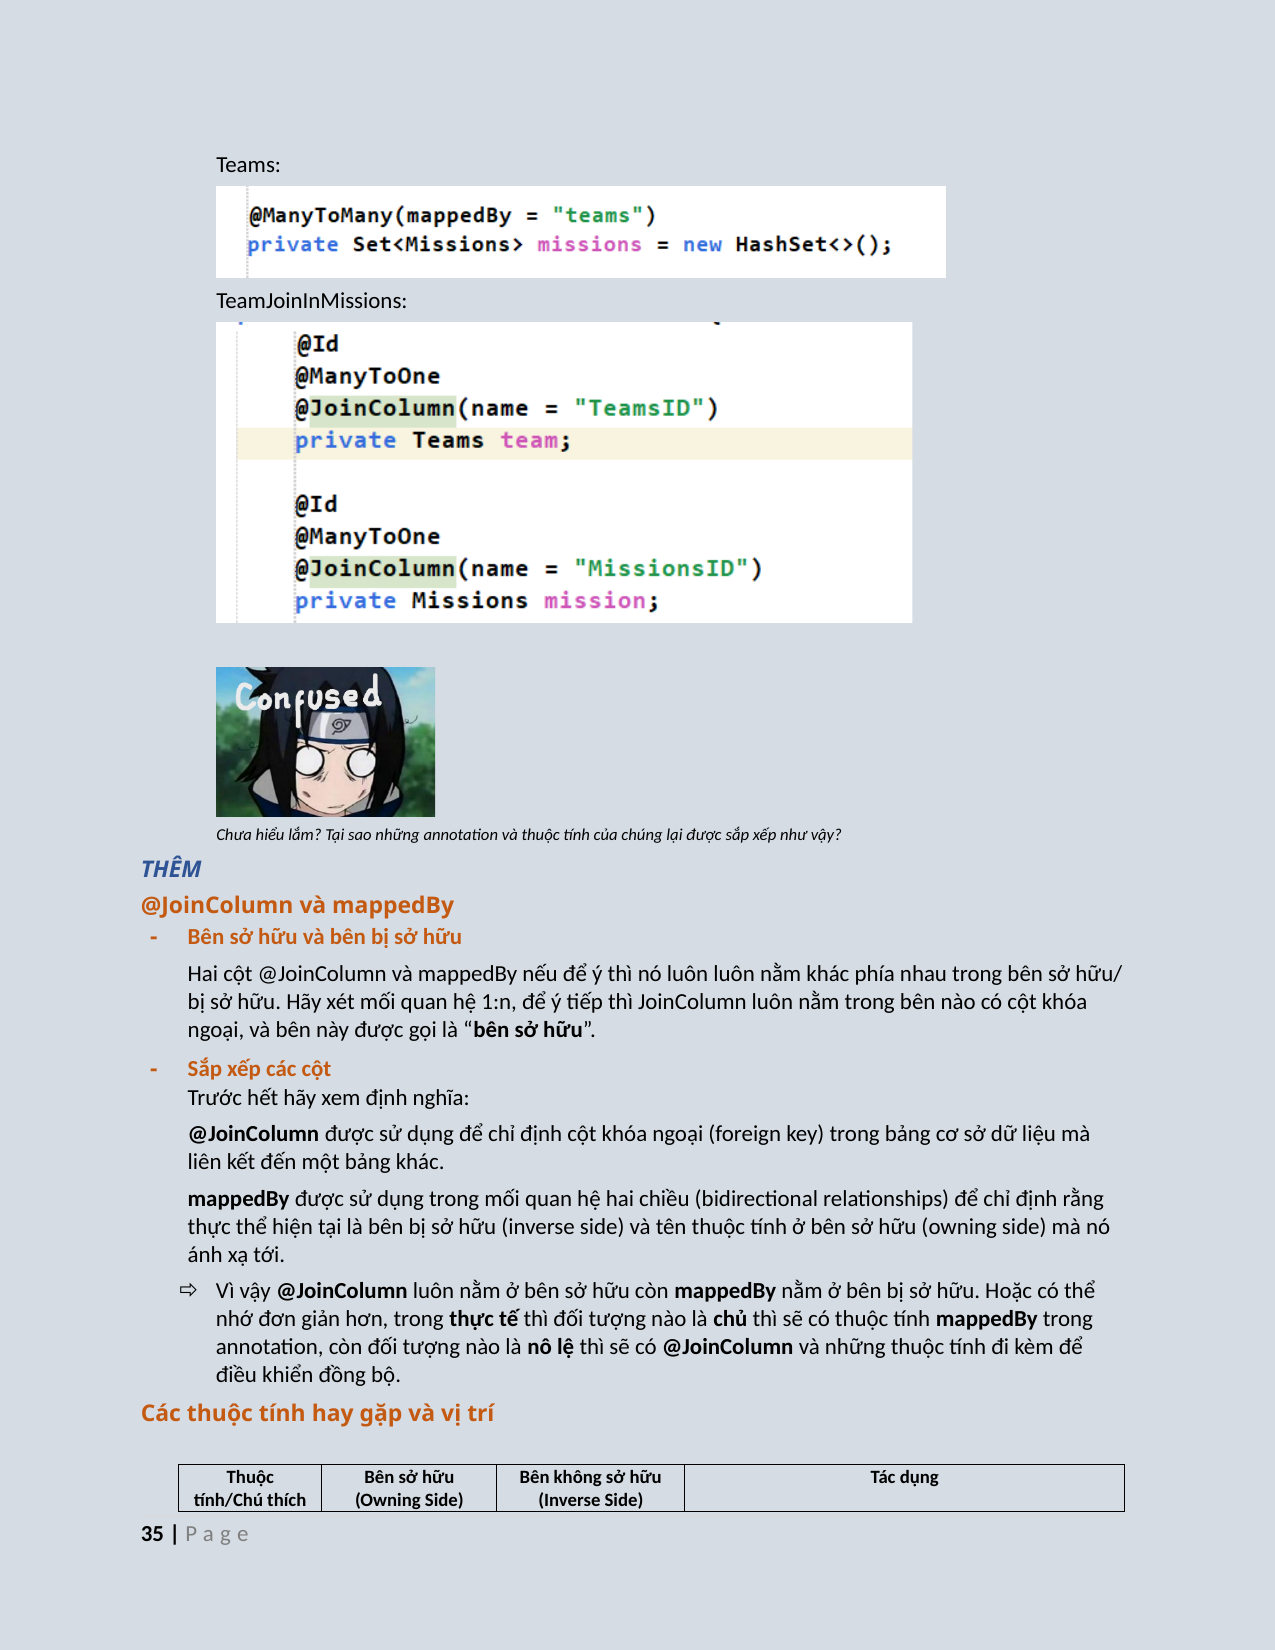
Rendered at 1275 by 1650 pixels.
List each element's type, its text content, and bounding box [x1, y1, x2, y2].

subtitle THÊM [141, 853, 1125, 884]
picture [216, 322, 913, 623]
subtitle Các thuộc tính hay gặp và vị trí [141, 1397, 1125, 1428]
subtitle @JoinColumn và mappedBy [141, 888, 1125, 920]
picture [216, 667, 436, 817]
list Bên sở hữu và bên bị sở hữu [150, 920, 1125, 951]
text @JoinColumn được sử dụng để chỉ định cột khóa ngoại (foreign key) trong bảng cơ sở dữ liệu mà liên kết đến một bảng khác. [187, 1119, 1125, 1175]
text Teams: [216, 150, 1125, 178]
picture [216, 186, 946, 278]
text Chưa hiểu lắm? Tại sao những annotation và thuộc tính của chúng lại được sắp xếp như vậy? [216, 824, 1125, 845]
table_header Bên không sở hữu (Inverse Side) [497, 1465, 684, 1511]
table_header Bên sở hữu (Owning Side) [322, 1465, 496, 1511]
list Sắp xếp các cột [150, 1052, 1125, 1083]
text mappedBy được sử dụng trong mối quan hệ hai chiều (bidirectional relationships) để chỉ định rằng thực thể hiện tại là bên bị sở hữu (inverse side) và tên thuộc tính ở bên sở hữu (owning side) mà nó ánh xạ tới. [187, 1184, 1125, 1268]
list Trước hết hãy xem định nghĩa: [187, 1083, 1125, 1111]
table_header Thuộc tính/Chú thích [179, 1465, 321, 1511]
list Vì vậy @JoinColumn luôn nằm ở bên sở hữu còn mappedBy nằm ở bên bị sở hữu. Hoặc có thể nhớ đơn giản hơn, trong thực tế thì đối tượng nào là chủ thì sẽ có thuộc tính mappedBy trong annotation, còn đối tượng nào là nô lệ thì sẽ có @JoinColumn và những thuộc tính đi kèm để điều khiển đồng bộ. [178, 1276, 1125, 1388]
table_header Tác dụng [685, 1465, 1124, 1511]
text Hai cột @JoinColumn và mappedBy nếu để ý thì nó luôn luôn nằm khác phía nhau trong bên sở hữu/ bị sở hữu. Hãy xét mối quan hệ 1:n, để ý tiếp thì JoinColumn luôn nằm trong bên nào có cột khóa ngoại, và bên này được gọi là “bên sở hữu”. [187, 959, 1125, 1043]
text TeamJoinInMissions: [216, 286, 1125, 314]
